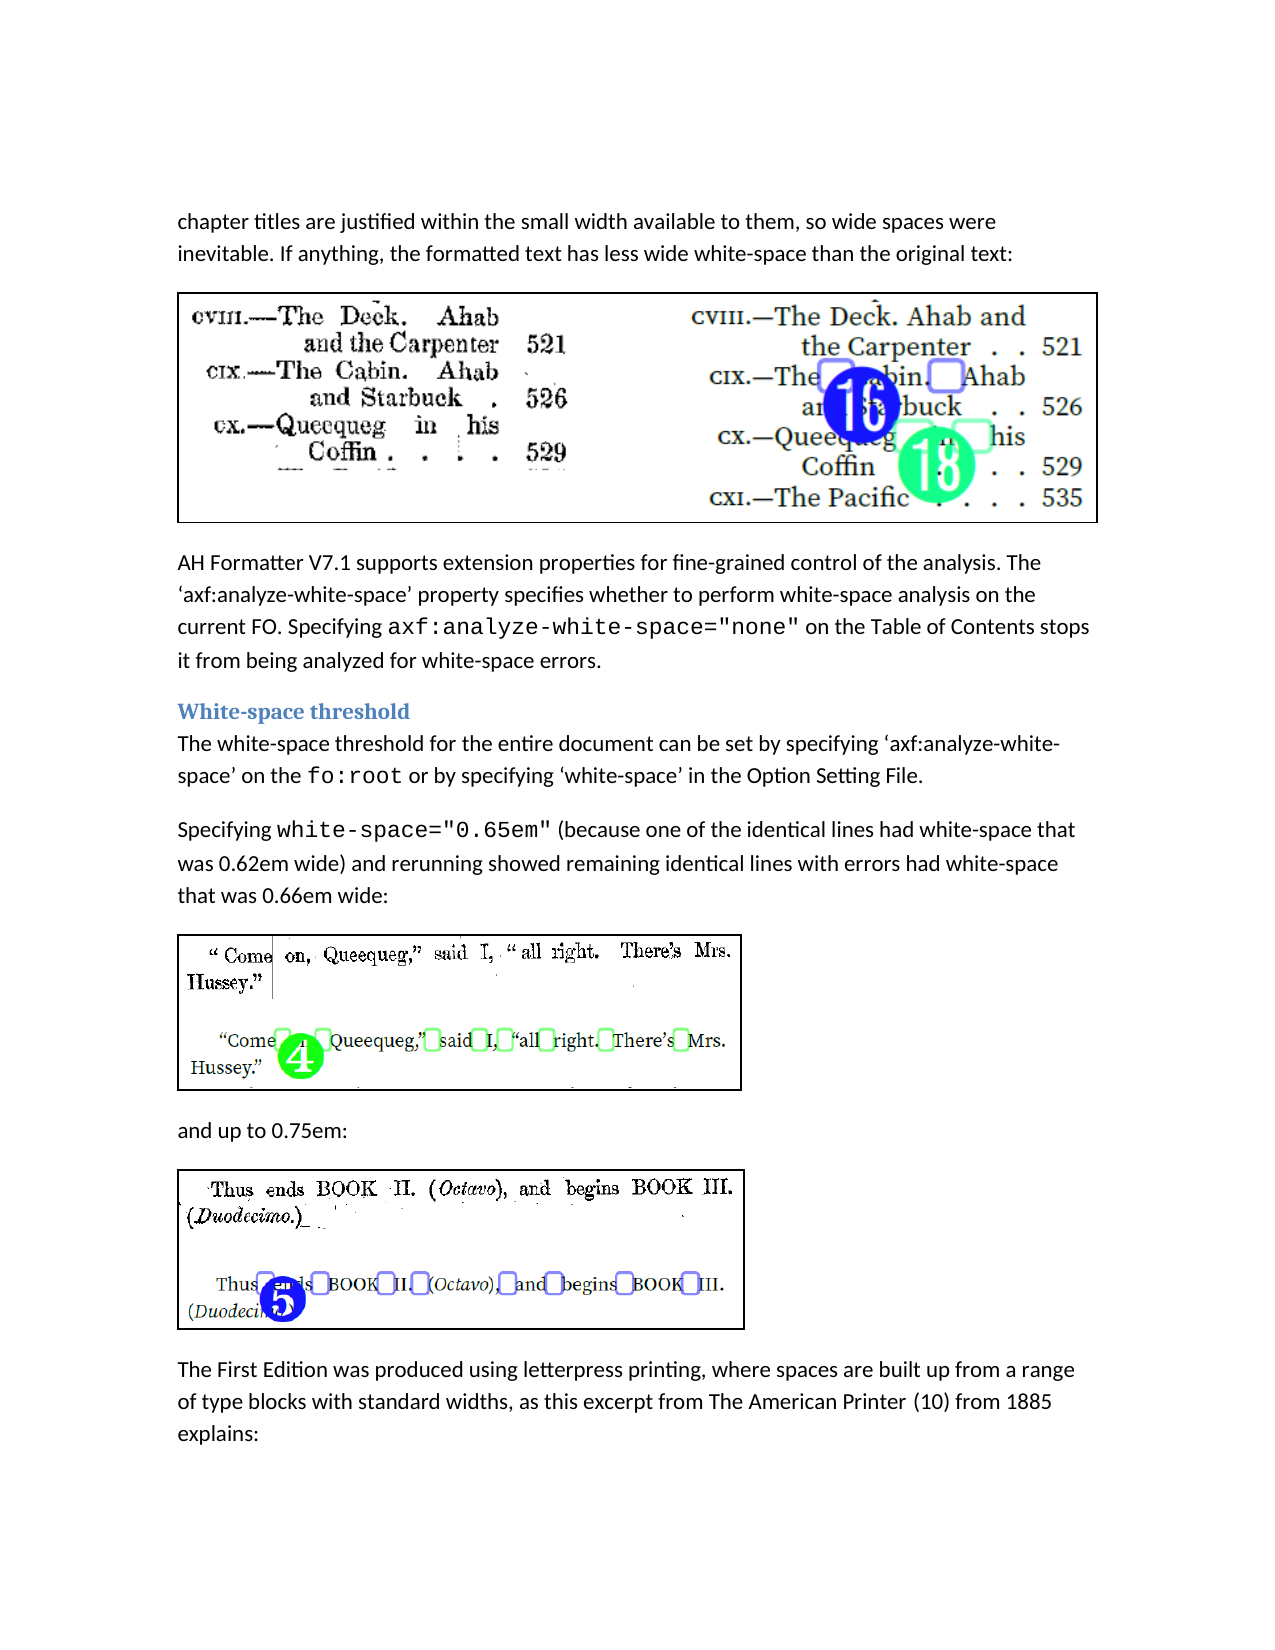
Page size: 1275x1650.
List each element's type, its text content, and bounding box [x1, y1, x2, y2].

text The white-space threshold for the entire document can be set by specifying ‘axf:analyze-white-space’ on the fo:root or by specifying ‘white-space’ in the Option Setting File. [177, 729, 1098, 790]
text AH Formatter V7.1 supports extension properties for fine-grained control of the analysis. The ‘axf:analyze-white-space’ property specifies whether to perform white-space analysis on the current FO. Specifying axf:analyze-white-space="none" on the Table of Contents stops it from being analyzed for white-space errors. [177, 548, 1098, 674]
text and up to 0.75em: [177, 1116, 1098, 1144]
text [177, 207, 1098, 267]
text The First Edition was produced using letterpress printing, where spaces are built up from a range of type blocks with standard widths, as this excerpt from The American Printer from 1885 explains: [177, 1355, 1098, 1447]
text Specifying white-space="0.65em" (because one of the identical lines had white-space that was 0.62em wide) and rerunning showed remaining identical lines with errors had white-space that was 0.66em wide: [177, 816, 1098, 909]
subtitle White-space threshold [177, 699, 1098, 725]
